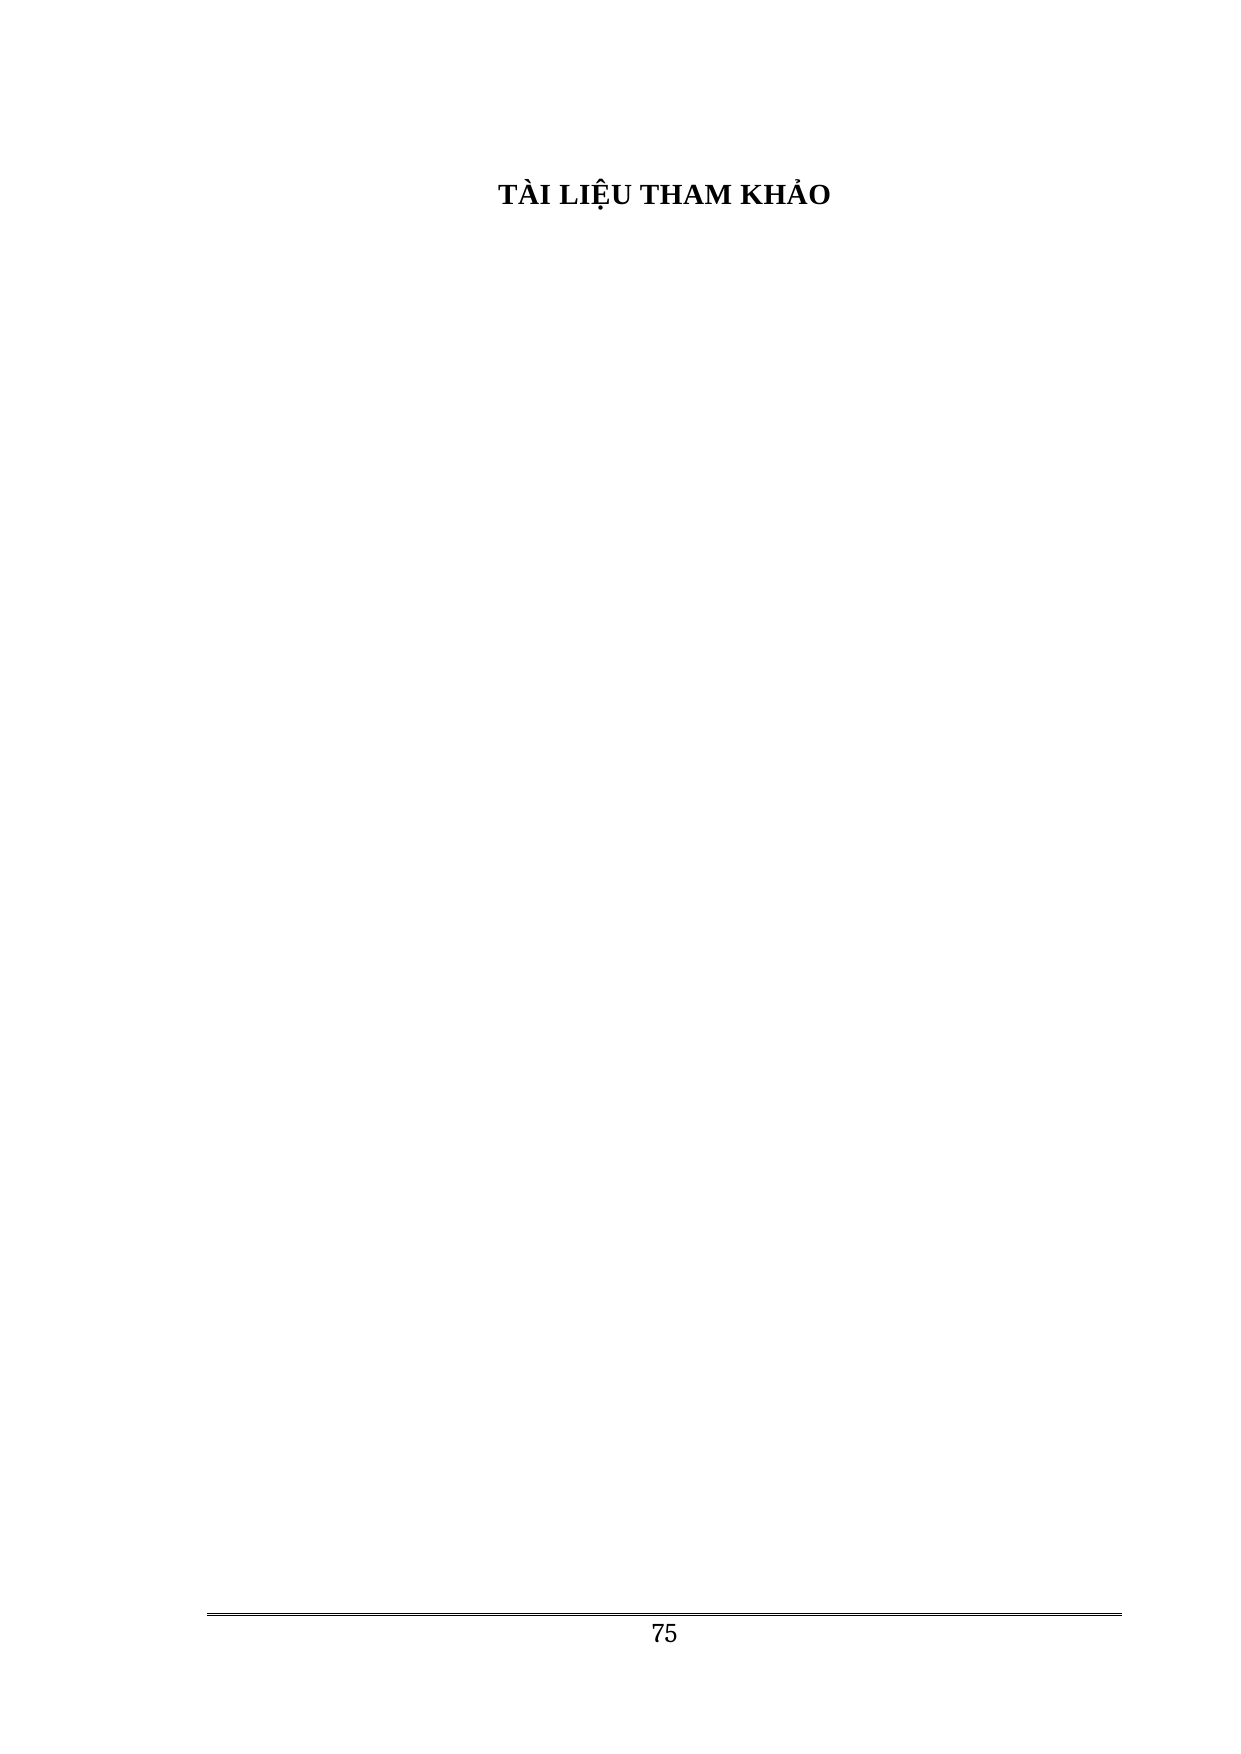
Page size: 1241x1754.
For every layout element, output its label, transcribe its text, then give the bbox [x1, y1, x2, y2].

title TÀI LIỆU THAM KHẢO [207, 177, 1122, 211]
